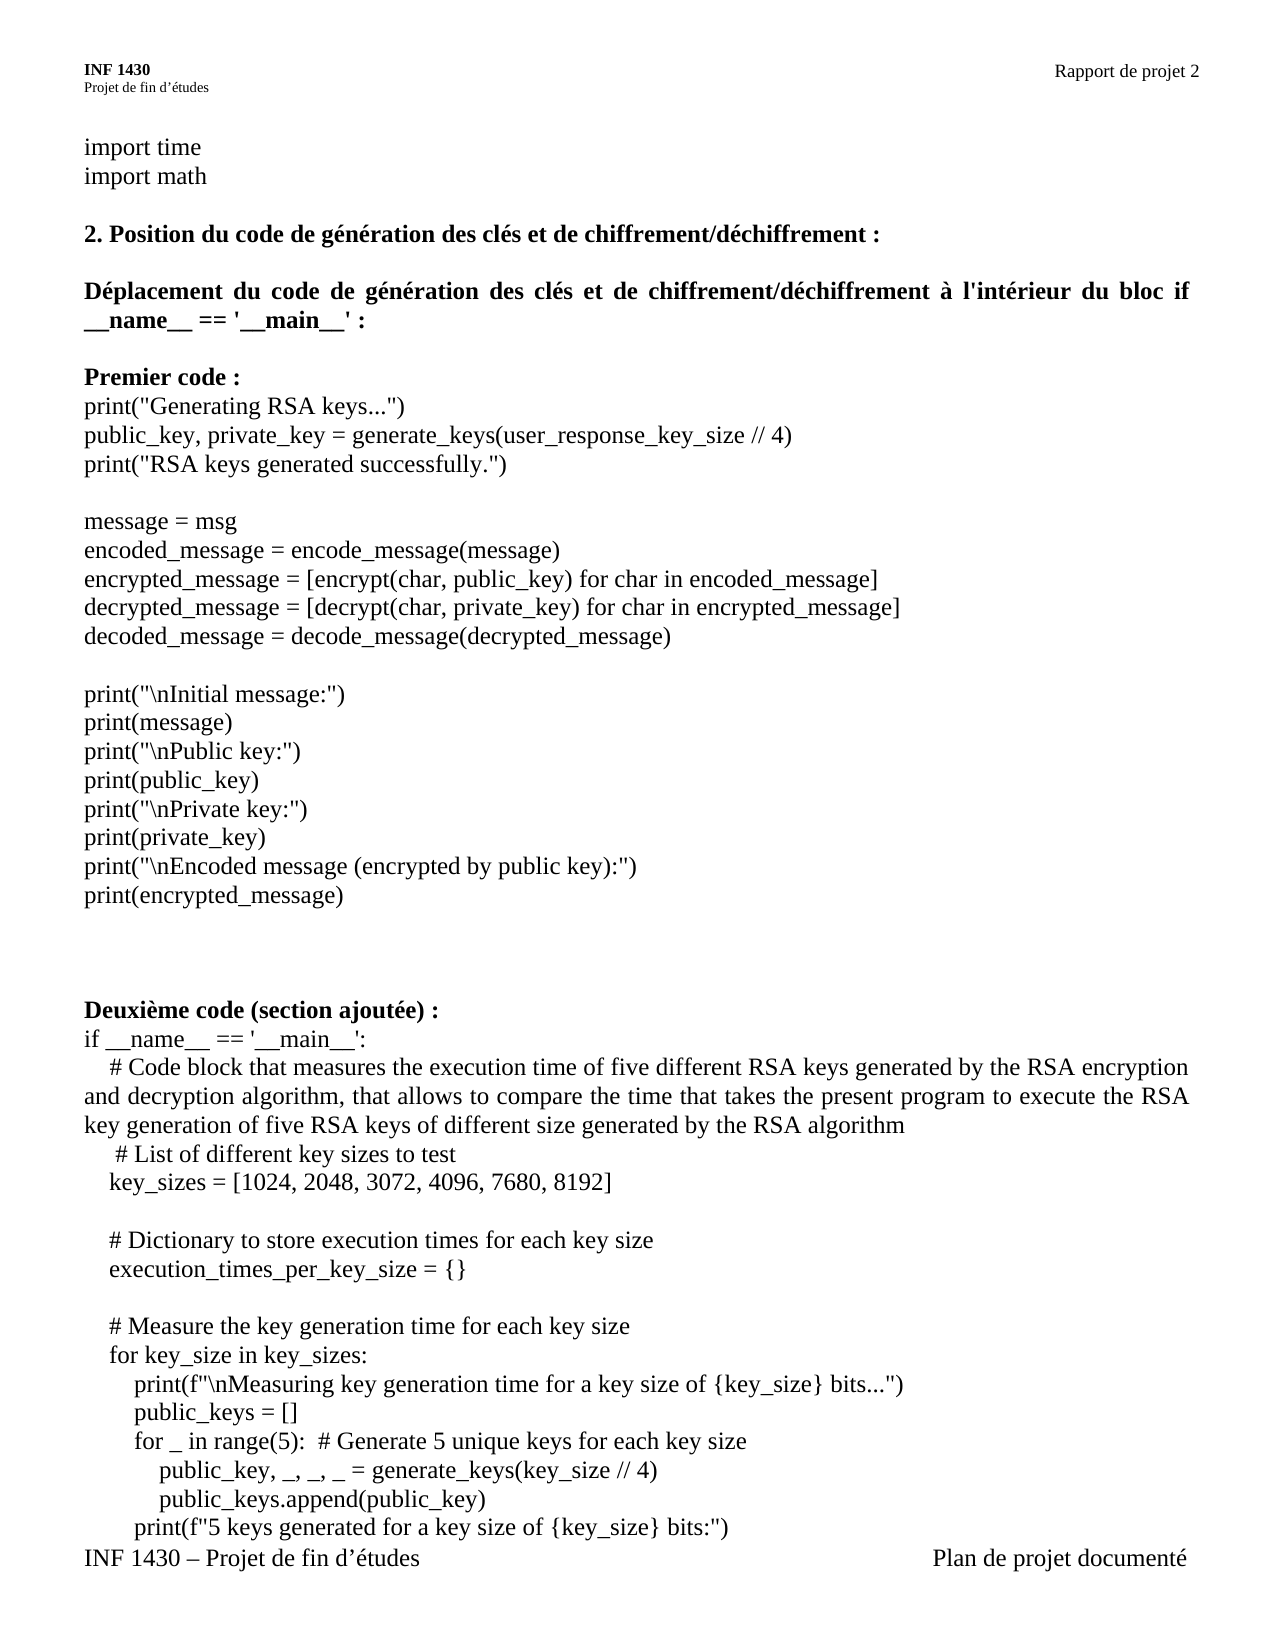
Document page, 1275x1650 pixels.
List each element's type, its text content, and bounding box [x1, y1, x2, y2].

text # Code block that measures the execution time of five different RSA keys generated by the RSA encryption and decryption algorithm, that allows to compare the time that takes the present program to execute the RSA key generation of five RSA keys of different size generated by the RSA algorithm [84, 1052, 1191, 1139]
text decoded_message = decode_message(decrypted_message) [84, 621, 1191, 650]
text Deuxième code (section ajoutée) : [84, 995, 1191, 1024]
text public_keys = [] [84, 1397, 1191, 1426]
text 2. Position du code de génération des clés et de chiffrement/déchiffrement : [84, 219, 1191, 247]
text print("Generating RSA keys...") [84, 391, 1191, 420]
text print(encrypted_message) [84, 880, 1191, 909]
text for _ in range(5): # Generate 5 unique keys for each key size [84, 1426, 1191, 1455]
text print("\nPrivate key:") [84, 794, 1191, 822]
text encoded_message = encode_message(message) [84, 535, 1191, 564]
text print(f"5 keys generated for a key size of {key_size} bits:") [84, 1512, 1191, 1541]
text Premier code : [84, 362, 1191, 391]
text print(public_key) [84, 765, 1191, 794]
text import time [84, 132, 1191, 161]
text public_key, _, _, _ = generate_keys(key_size // 4) [84, 1455, 1191, 1484]
text import math [84, 161, 1191, 190]
text print("\nEncoded message (encrypted by public key):") [84, 851, 1191, 880]
text print("\nPublic key:") [84, 736, 1191, 765]
text for key_size in key_sizes: [84, 1340, 1191, 1369]
text if __name__ == '__main__': [84, 1024, 1191, 1052]
text encrypted_message = [encrypt(char, public_key) for char in encoded_message] [84, 564, 1191, 592]
text print(f"\nMeasuring key generation time for a key size of {key_size} bits...") [84, 1369, 1191, 1397]
text print("RSA keys generated successfully.") [84, 449, 1191, 477]
text print("\nInitial message:") [84, 679, 1191, 707]
text print(message) [84, 707, 1191, 736]
text public_keys.append(public_key) [84, 1484, 1191, 1512]
text # List of different key sizes to test [84, 1139, 1191, 1167]
text print(private_key) [84, 822, 1191, 851]
text execution_times_per_key_size = {} [84, 1254, 1191, 1282]
text # Measure the key generation time for each key size [84, 1311, 1191, 1340]
text # Dictionary to store execution times for each key size [84, 1225, 1191, 1254]
text decrypted_message = [decrypt(char, private_key) for char in encrypted_message] [84, 592, 1191, 621]
text public_key, private_key = generate_keys(user_response_key_size // 4) [84, 420, 1191, 449]
text message = msg [84, 506, 1191, 535]
text Déplacement du code de génération des clés et de chiffrement/déchiffrement à l'intérieur du bloc if __name__ == '__main__' : [84, 276, 1191, 334]
text key_sizes = [1024, 2048, 3072, 4096, 7680, 8192] [84, 1167, 1191, 1196]
